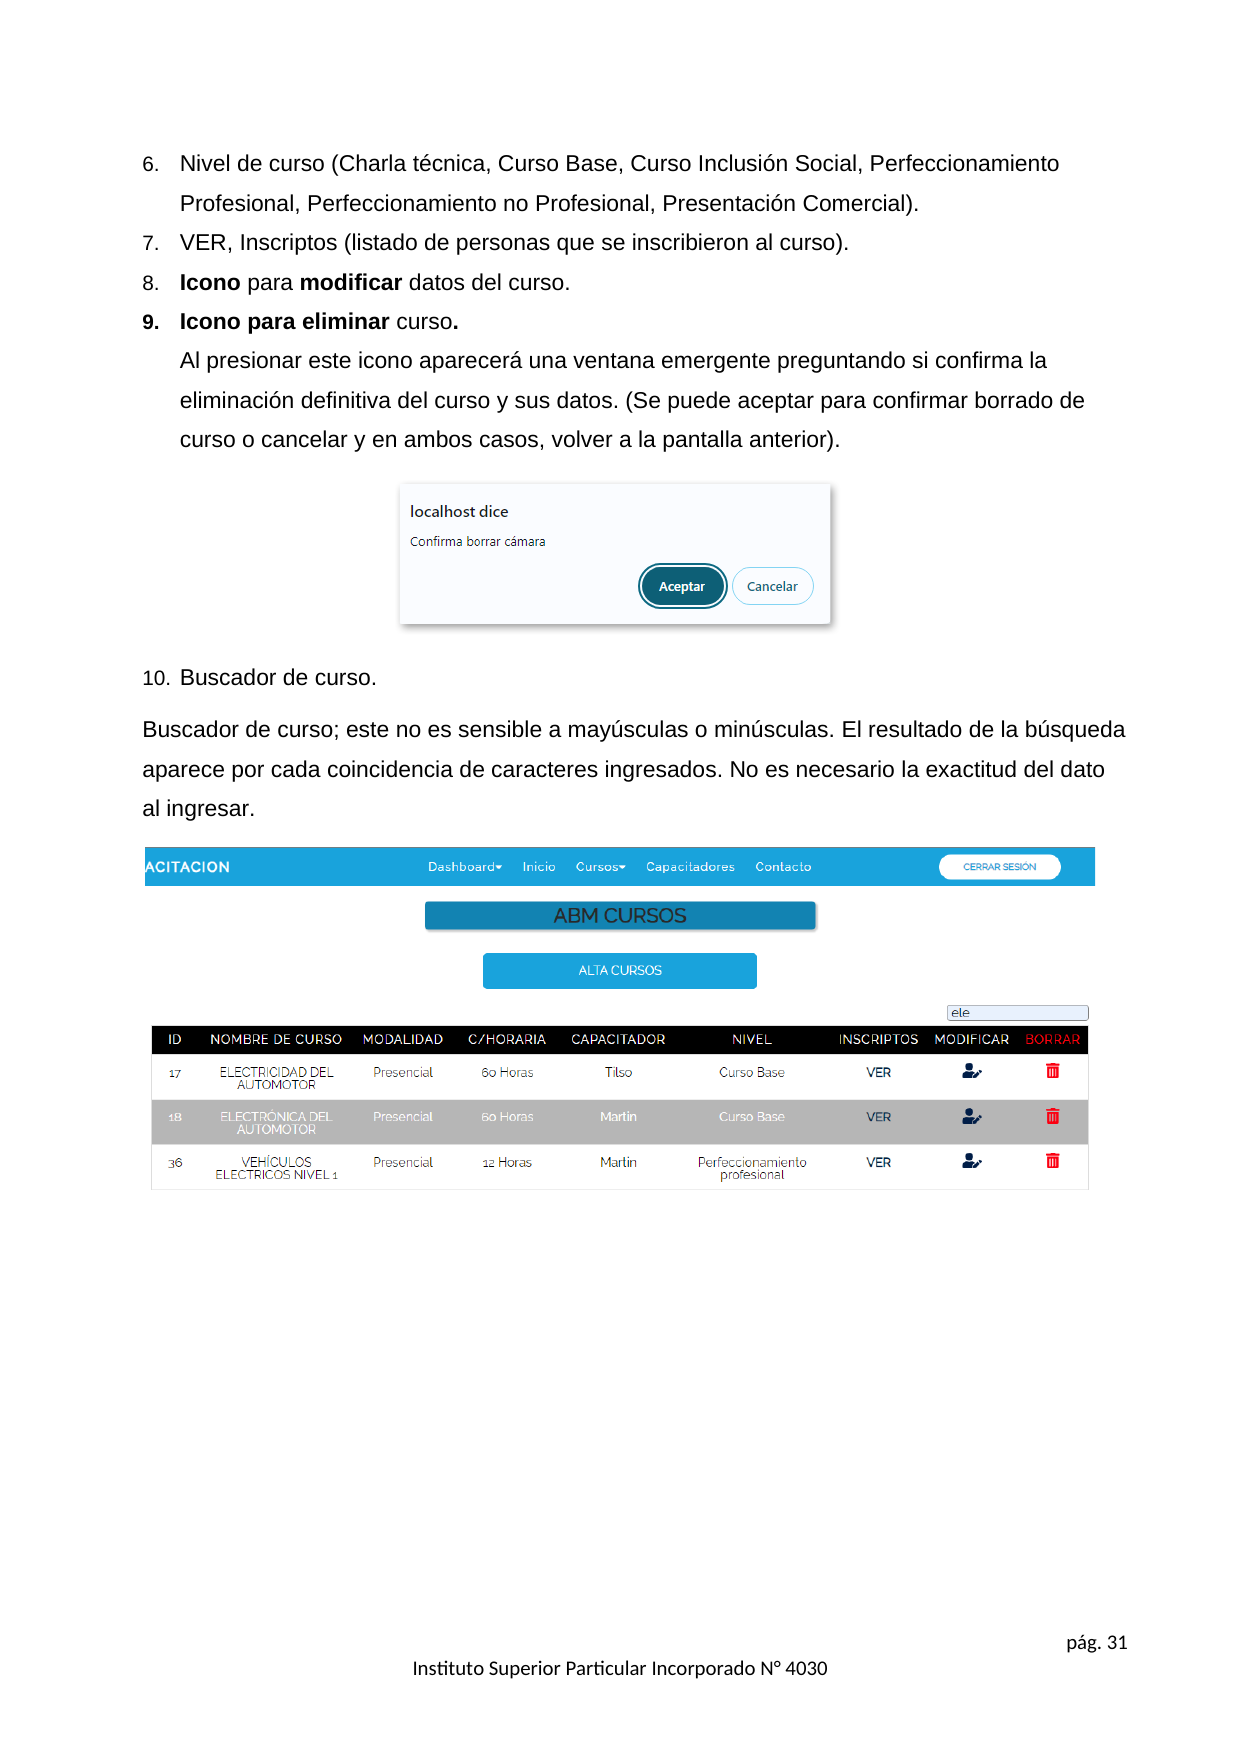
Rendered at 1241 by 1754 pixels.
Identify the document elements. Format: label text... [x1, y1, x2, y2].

list Icono para eliminar curso. [142, 308, 1128, 334]
picture [399, 484, 831, 624]
list Icono para modificar datos del curso. [142, 268, 1128, 295]
picture [145, 847, 1096, 1200]
text Buscador de curso; este no es sensible a mayúsculas o minúsculas. El resultado de la búsqueda aparece por cada coincidencia de caracteres ingresados. No es necesario la exactitud del dato al ingresar. [142, 716, 1128, 822]
list VER, Inscriptos (listado de personas que se inscribieron al curso). [142, 229, 1128, 255]
list Al presionar este icono aparecerá una ventana emergente preguntando si confirma la eliminación definitiva del curso y sus datos. (Se puede aceptar para confirmar borrado de curso o cancelar y en ambos casos, volver a la pantalla anterior). [179, 347, 1128, 453]
list Buscador de curso. [142, 664, 1128, 691]
list Nivel de curso (Charla técnica, Curso Base, Curso Inclusión Social, Perfeccionamiento Profesional, Perfeccionamiento no Profesional, Presentación Comercial). [142, 150, 1128, 216]
